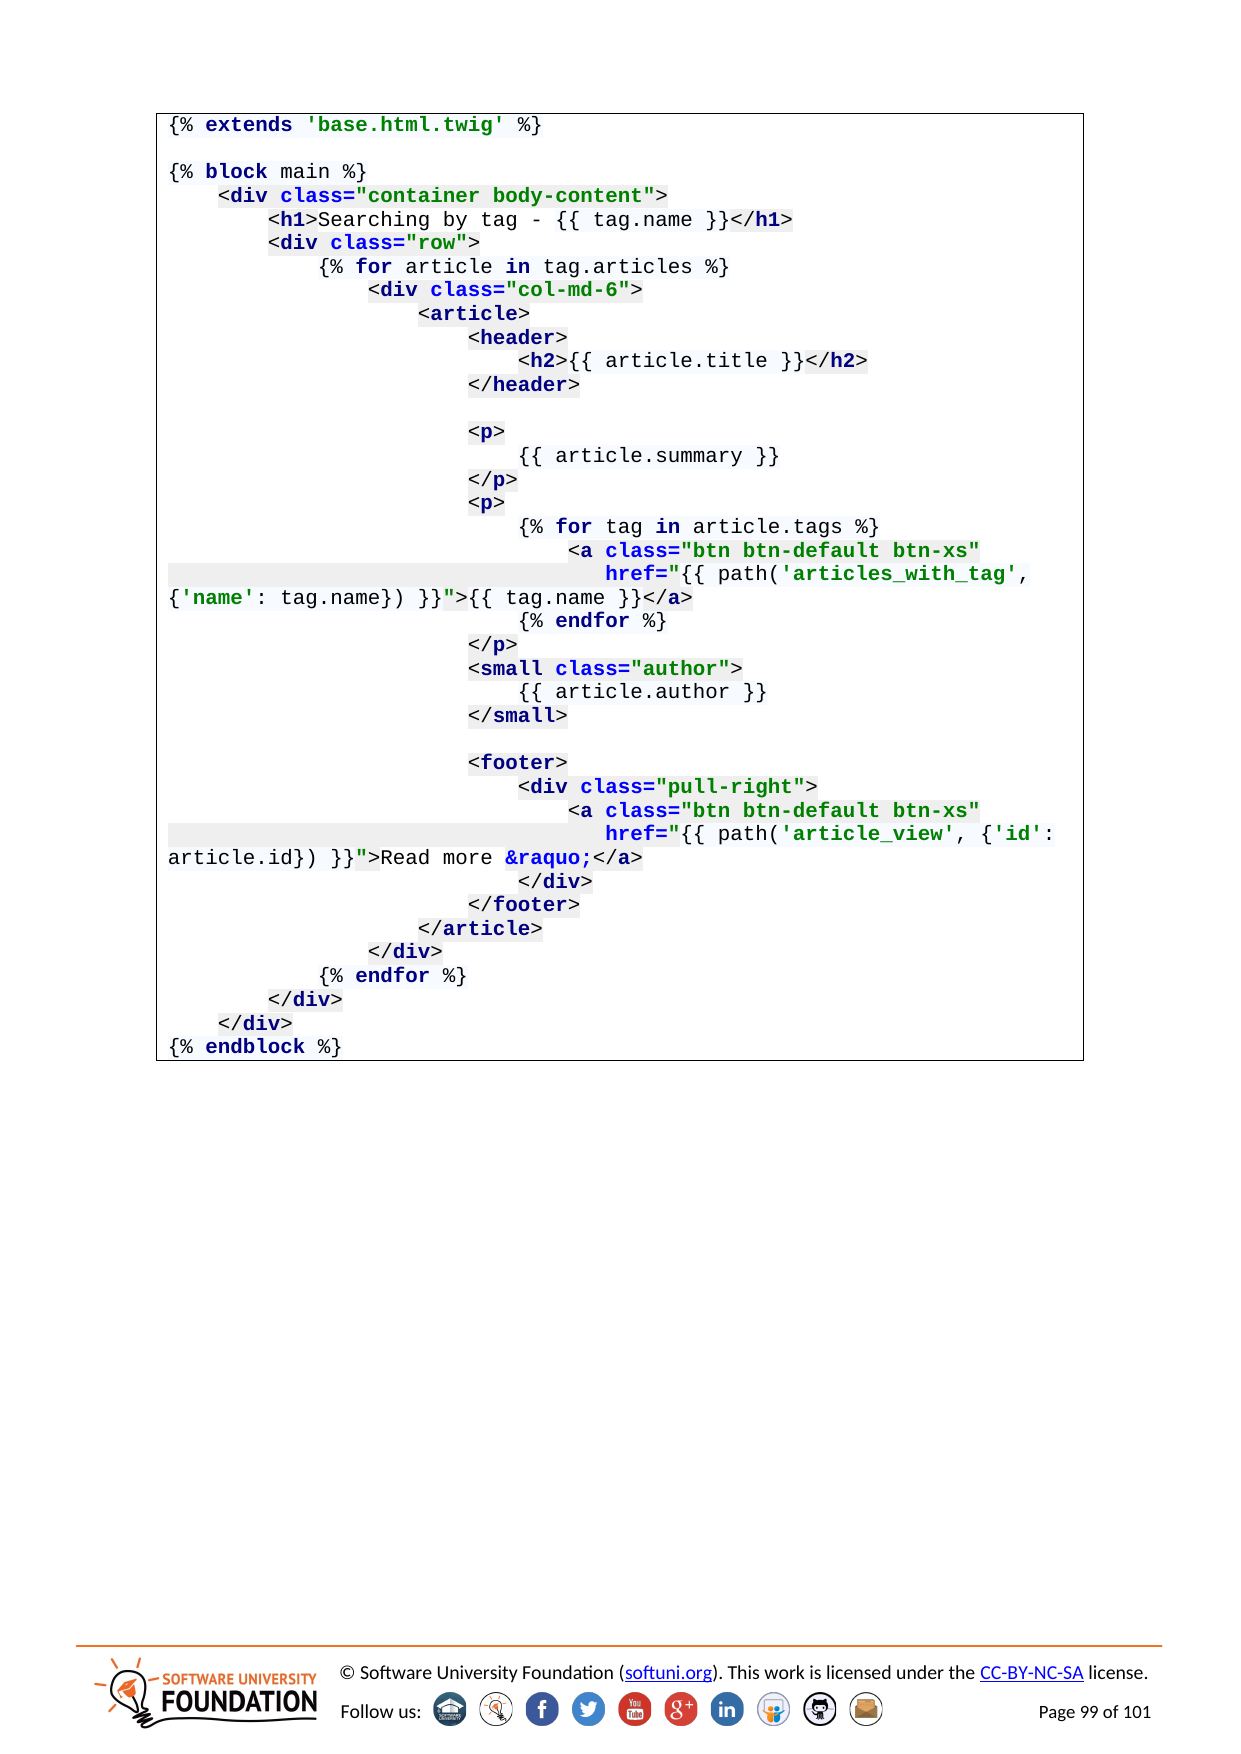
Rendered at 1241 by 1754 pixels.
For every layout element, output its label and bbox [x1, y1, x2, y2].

picture [710, 1692, 744, 1726]
picture [572, 1692, 605, 1726]
picture [433, 1692, 467, 1726]
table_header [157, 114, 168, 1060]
picture [479, 1692, 513, 1726]
picture [849, 1692, 883, 1726]
picture [93, 1656, 317, 1729]
picture [618, 1692, 652, 1726]
picture [525, 1692, 559, 1726]
picture [803, 1692, 837, 1726]
picture [757, 1692, 790, 1726]
picture [664, 1692, 698, 1726]
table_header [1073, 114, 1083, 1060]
